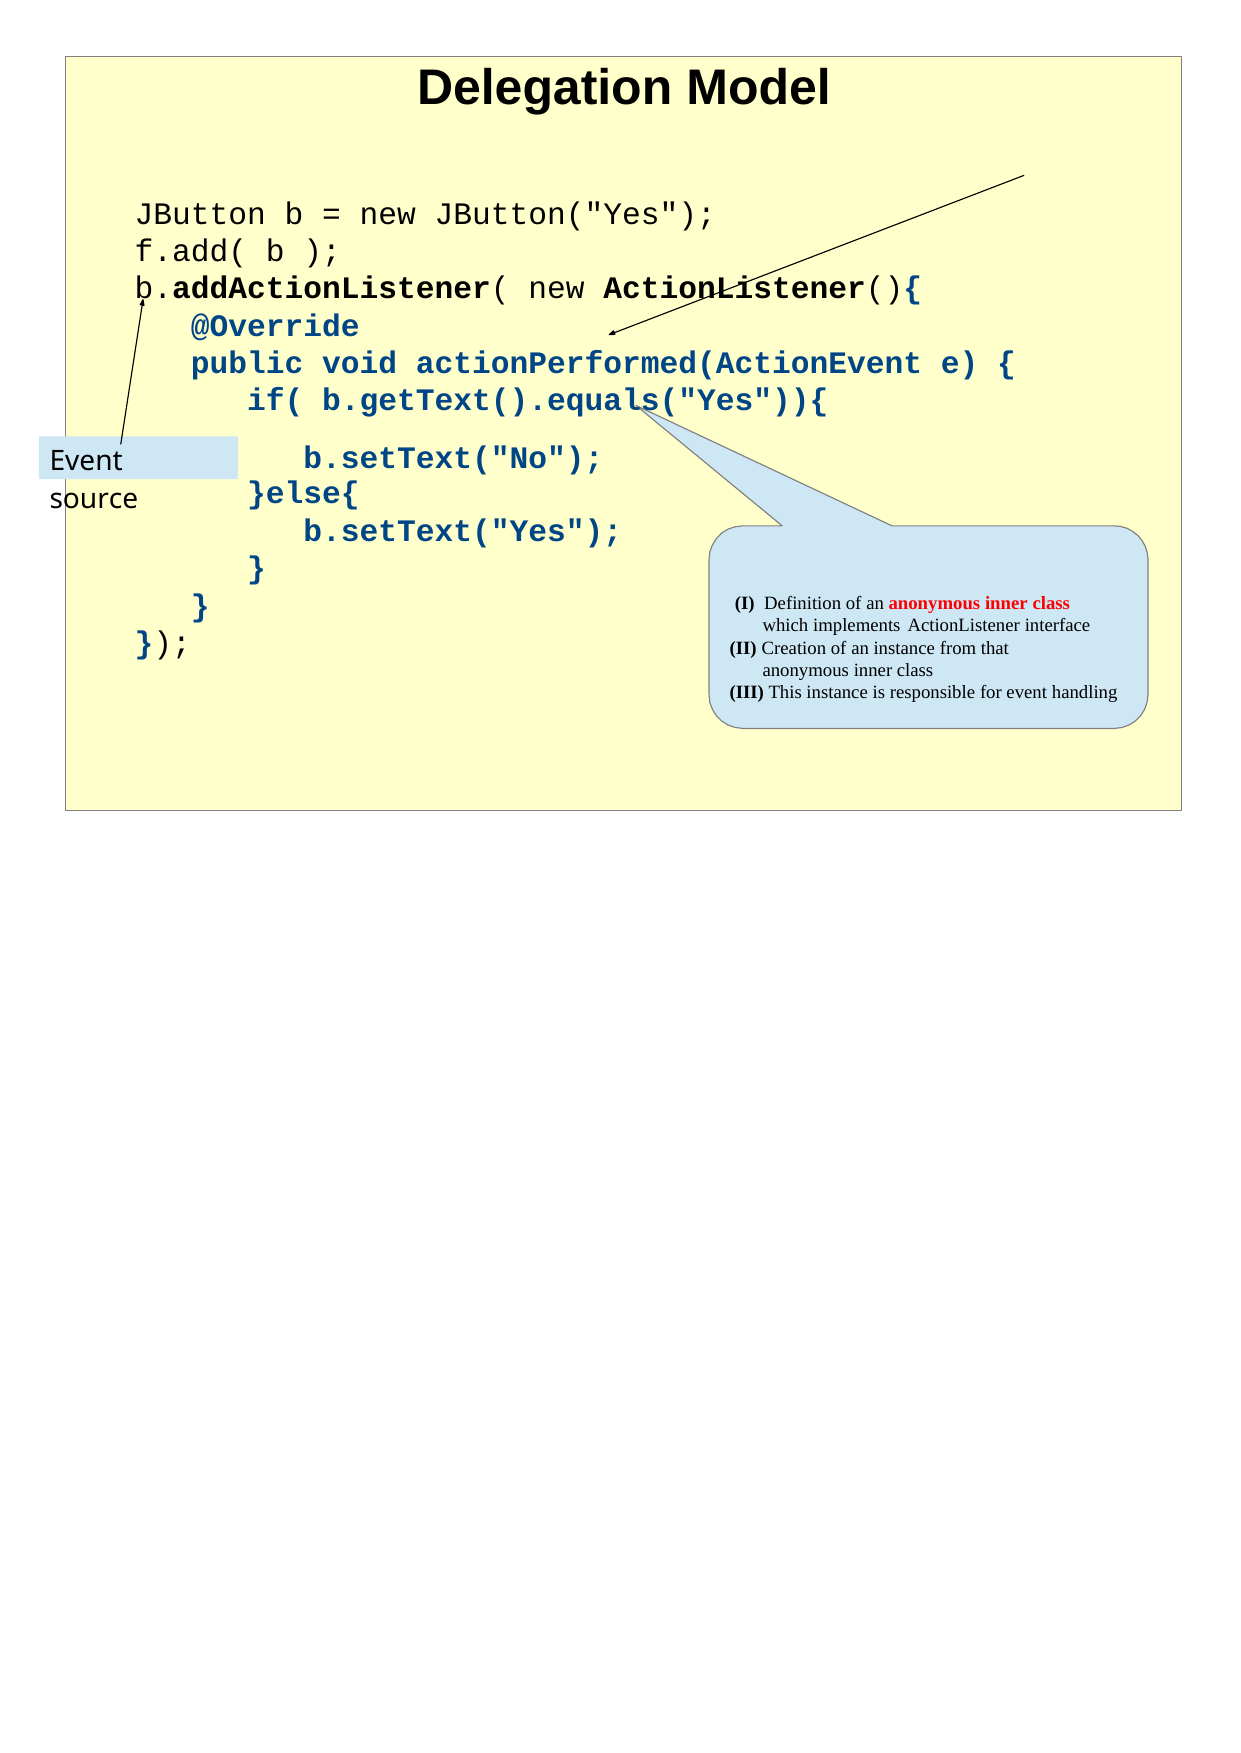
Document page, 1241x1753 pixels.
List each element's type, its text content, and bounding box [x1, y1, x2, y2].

text b.addActionListener( new ActionListener(){ @Override [134, 273, 925, 345]
text } [191, 590, 270, 626]
list This instance is responsible for event handling [729, 681, 1205, 703]
text Delegation Model [130, 57, 1117, 115]
text Event source [49, 440, 218, 517]
list Definition of an anonymous inner class [734, 592, 1205, 613]
list Creation of an instance from that anonymous inner class [729, 637, 1100, 681]
text b.setText("No"); [303, 440, 1205, 476]
text } [247, 553, 270, 588]
text }else{ [247, 478, 1205, 513]
text b.setText("Yes"); [303, 515, 1205, 551]
text public void actionPerformed(ActionEvent e) { if( b.getText().equals("Yes")){ [191, 347, 1018, 420]
text which implements ActionListener interface [762, 614, 1205, 636]
text JButton b = new JButton("Yes"); f.add( b ); [134, 198, 718, 271]
text }); [134, 628, 270, 663]
